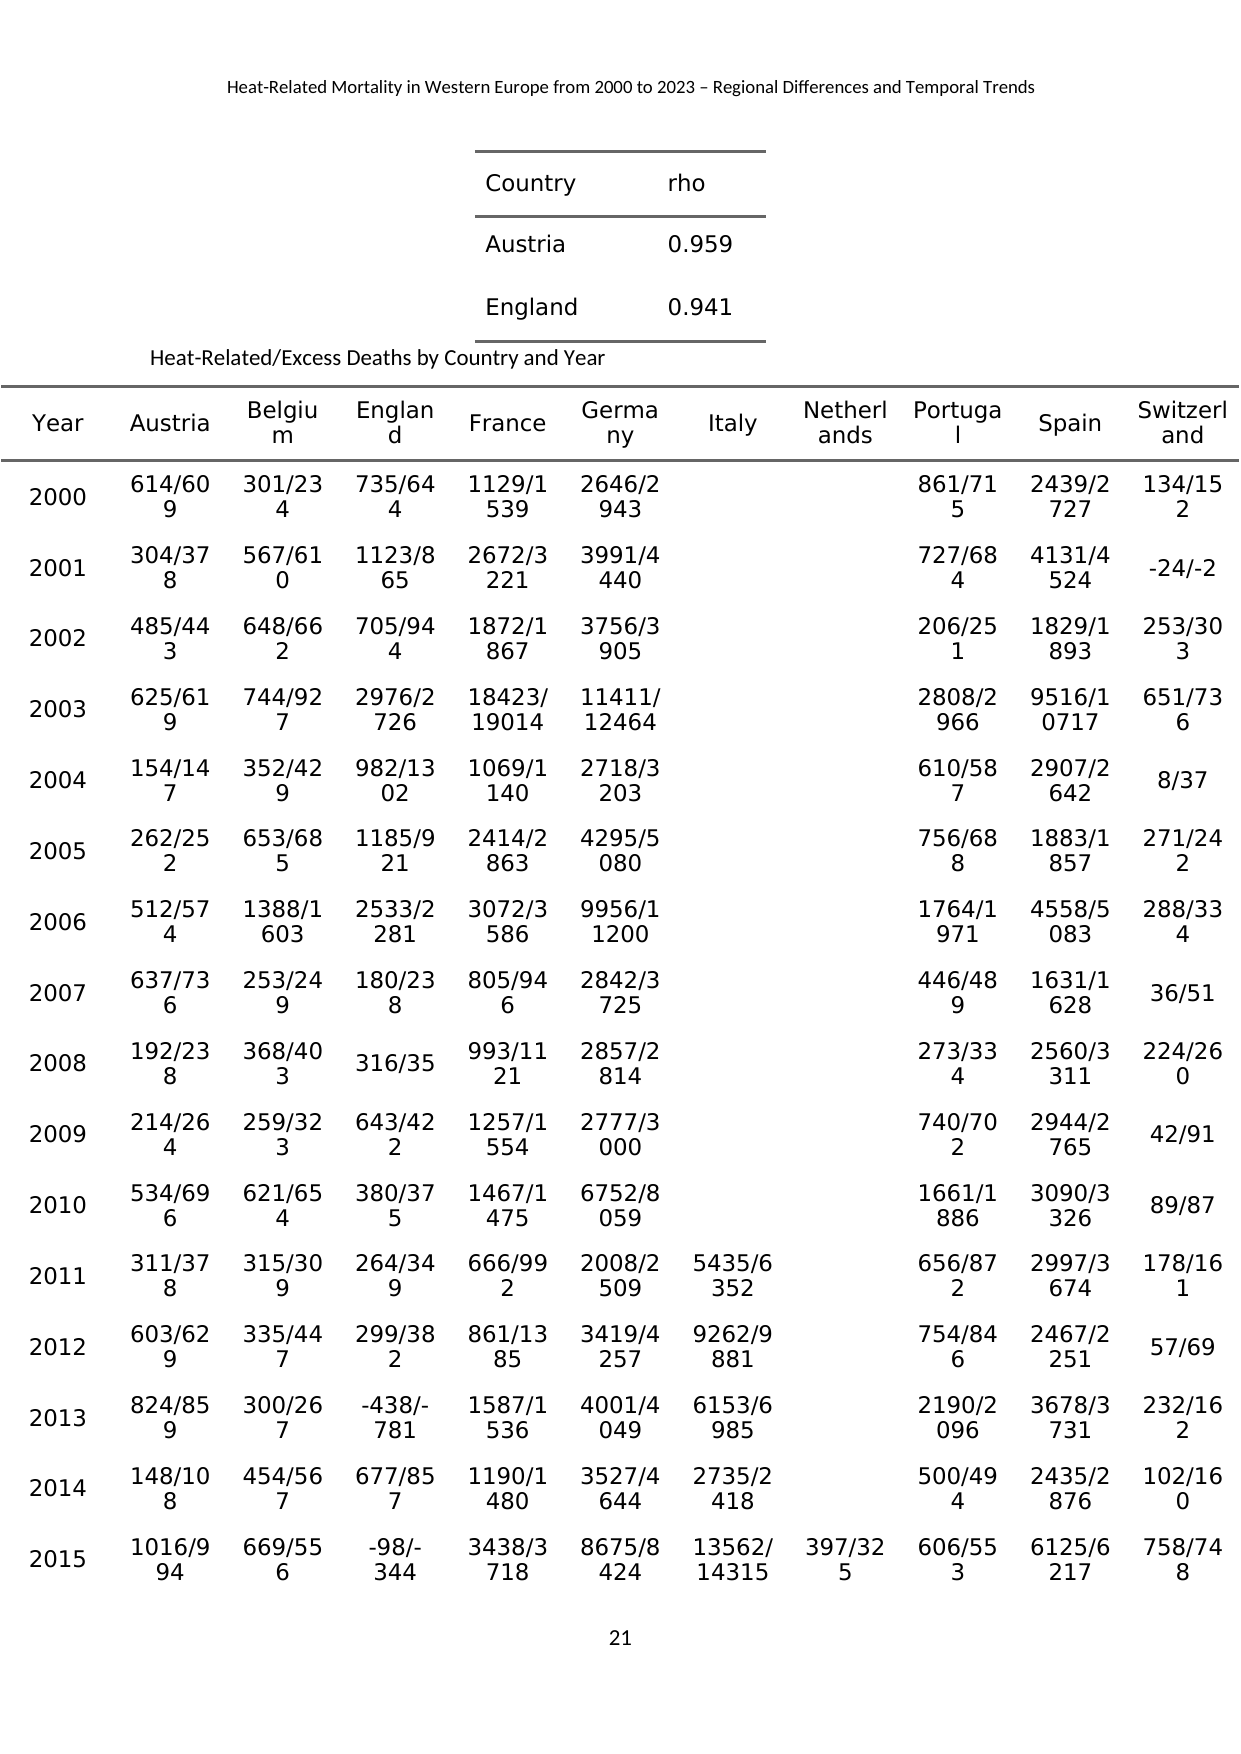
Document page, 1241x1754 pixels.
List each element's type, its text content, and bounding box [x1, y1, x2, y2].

table_cell 2000 [1, 462, 114, 533]
table_header Germany [564, 388, 676, 459]
table_header Spain [1014, 388, 1126, 459]
table_cell 0.941 [657, 275, 766, 340]
table_header Year [1, 388, 114, 459]
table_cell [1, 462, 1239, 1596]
table_cell 0.959 [657, 218, 766, 275]
table_header Netherlands [789, 388, 901, 459]
table_header Switzerland [1126, 388, 1239, 459]
table_header Belgium [226, 388, 339, 459]
table_cell Austria [475, 218, 657, 275]
table_header Country [475, 153, 657, 214]
table_header Austria [114, 388, 226, 459]
table_header England [339, 388, 451, 459]
table_header Italy [676, 388, 789, 459]
table_header France [451, 388, 564, 459]
table_header Portugal [901, 388, 1014, 459]
table_cell England [475, 275, 657, 340]
table_header rho [657, 153, 766, 214]
